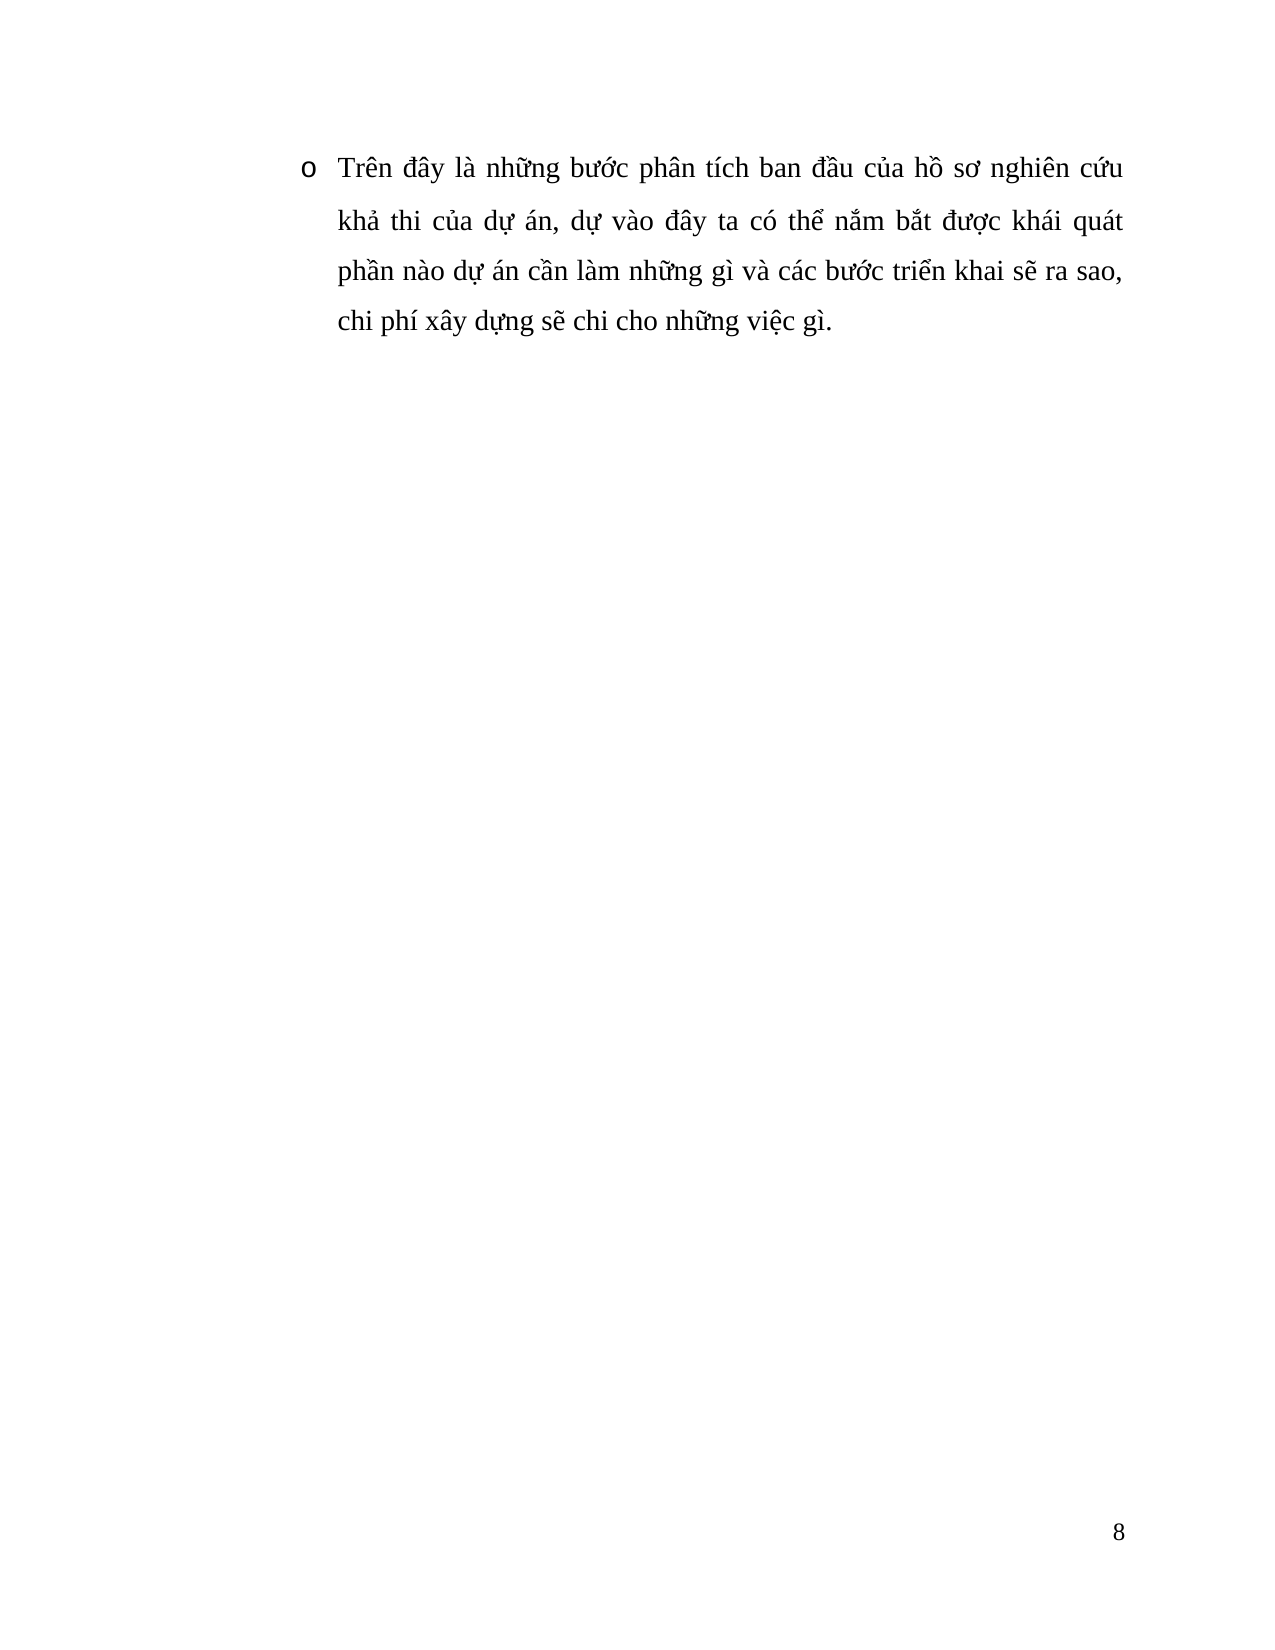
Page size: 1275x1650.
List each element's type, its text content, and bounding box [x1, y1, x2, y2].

list Trên đây là những bước phân tích ban đầu của hồ sơ nghiên cứu khả thi của dự án, dự vào đây ta có thể nắm bắt được khái quát phần nào dự án cần làm những gì và các bước triển khai sẽ ra sao, chi phí xây dựng sẽ chi cho những việc gì. [300, 150, 1125, 337]
